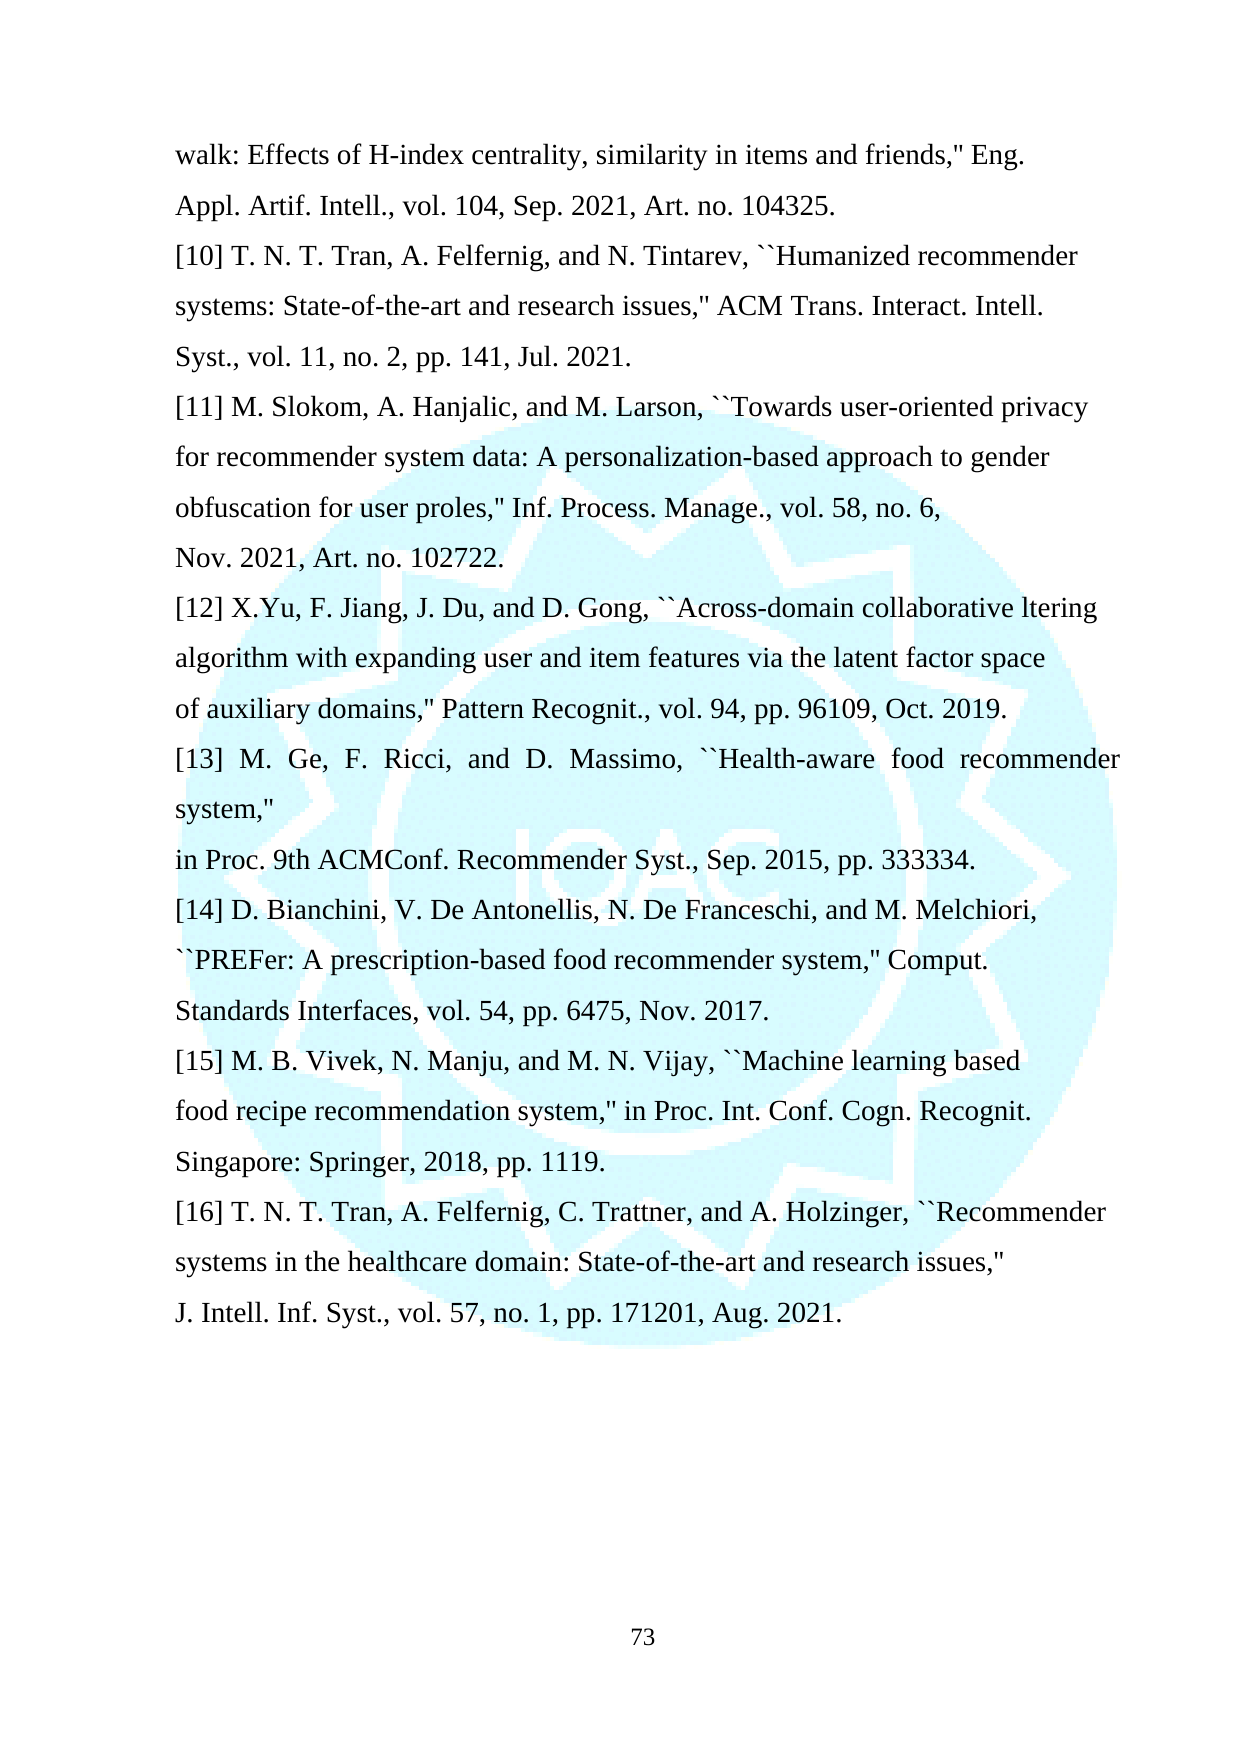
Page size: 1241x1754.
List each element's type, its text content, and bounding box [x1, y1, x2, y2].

text ``PREFer: A prescription-based food recommender system,'' Comput. [175, 942, 1121, 976]
text [13] M. Ge, F. Ricci, and D. Massimo, ``Health-aware food recommender system,'' [175, 741, 1121, 825]
text Appl. Artif. Intell., vol. 104, Sep. 2021, Art. no. 104325. [175, 188, 1121, 221]
text [12] X.Yu, F. Jiang, J. Du, and D. Gong, ``Across-domain collaborative ltering [175, 590, 1121, 624]
text [10] T. N. T. Tran, A. Felfernig, and N. Tintarev, ``Humanized recommender [175, 238, 1121, 272]
text Syst., vol. 11, no. 2, pp. 141, Jul. 2021. [175, 339, 1121, 372]
text [11] M. Slokom, A. Hanjalic, and M. Larson, ``Towards user-oriented privacy [175, 389, 1121, 423]
text algorithm with expanding user and item features via the latent factor space [175, 641, 1121, 674]
text Nov. 2021, Art. no. 102722. [175, 540, 1121, 573]
text [15] M. B. Vivek, N. Manju, and M. N. Vijay, ``Machine learning based [175, 1043, 1121, 1077]
text systems: State-of-the-art and research issues,'' ACM Trans. Interact. Intell. [175, 288, 1121, 322]
text food recipe recommendation system,'' in Proc. Int. Conf. Cogn. Recognit. [175, 1093, 1121, 1127]
text [14] D. Bianchini, V. De Antonellis, N. De Franceschi, and M. Melchiori, [175, 892, 1121, 926]
text Standards Interfaces, vol. 54, pp. 6475, Nov. 2017. [175, 993, 1121, 1026]
text J. Intell. Inf. Syst., vol. 57, no. 1, pp. 171201, Aug. 2021. [175, 1295, 1121, 1328]
text walk: Effects of H-index centrality, similarity in items and friends,'' Eng. [175, 137, 1121, 171]
text of auxiliary domains,'' Pattern Recognit., vol. 94, pp. 96109, Oct. 2019. [175, 691, 1121, 724]
text obfuscation for user proles,'' Inf. Process. Manage., vol. 58, no. 6, [175, 490, 1121, 523]
text Singapore: Springer, 2018, pp. 1119. [175, 1144, 1121, 1177]
text [16] T. N. T. Tran, A. Felfernig, C. Trattner, and A. Holzinger, ``Recommender [175, 1194, 1121, 1228]
text systems in the healthcare domain: State-of-the-art and research issues,'' [175, 1244, 1121, 1278]
text in Proc. 9th ACMConf. Recommender Syst., Sep. 2015, pp. 333334. [175, 842, 1121, 875]
text for recommender system data: A personalization-based approach to gender [175, 439, 1121, 473]
